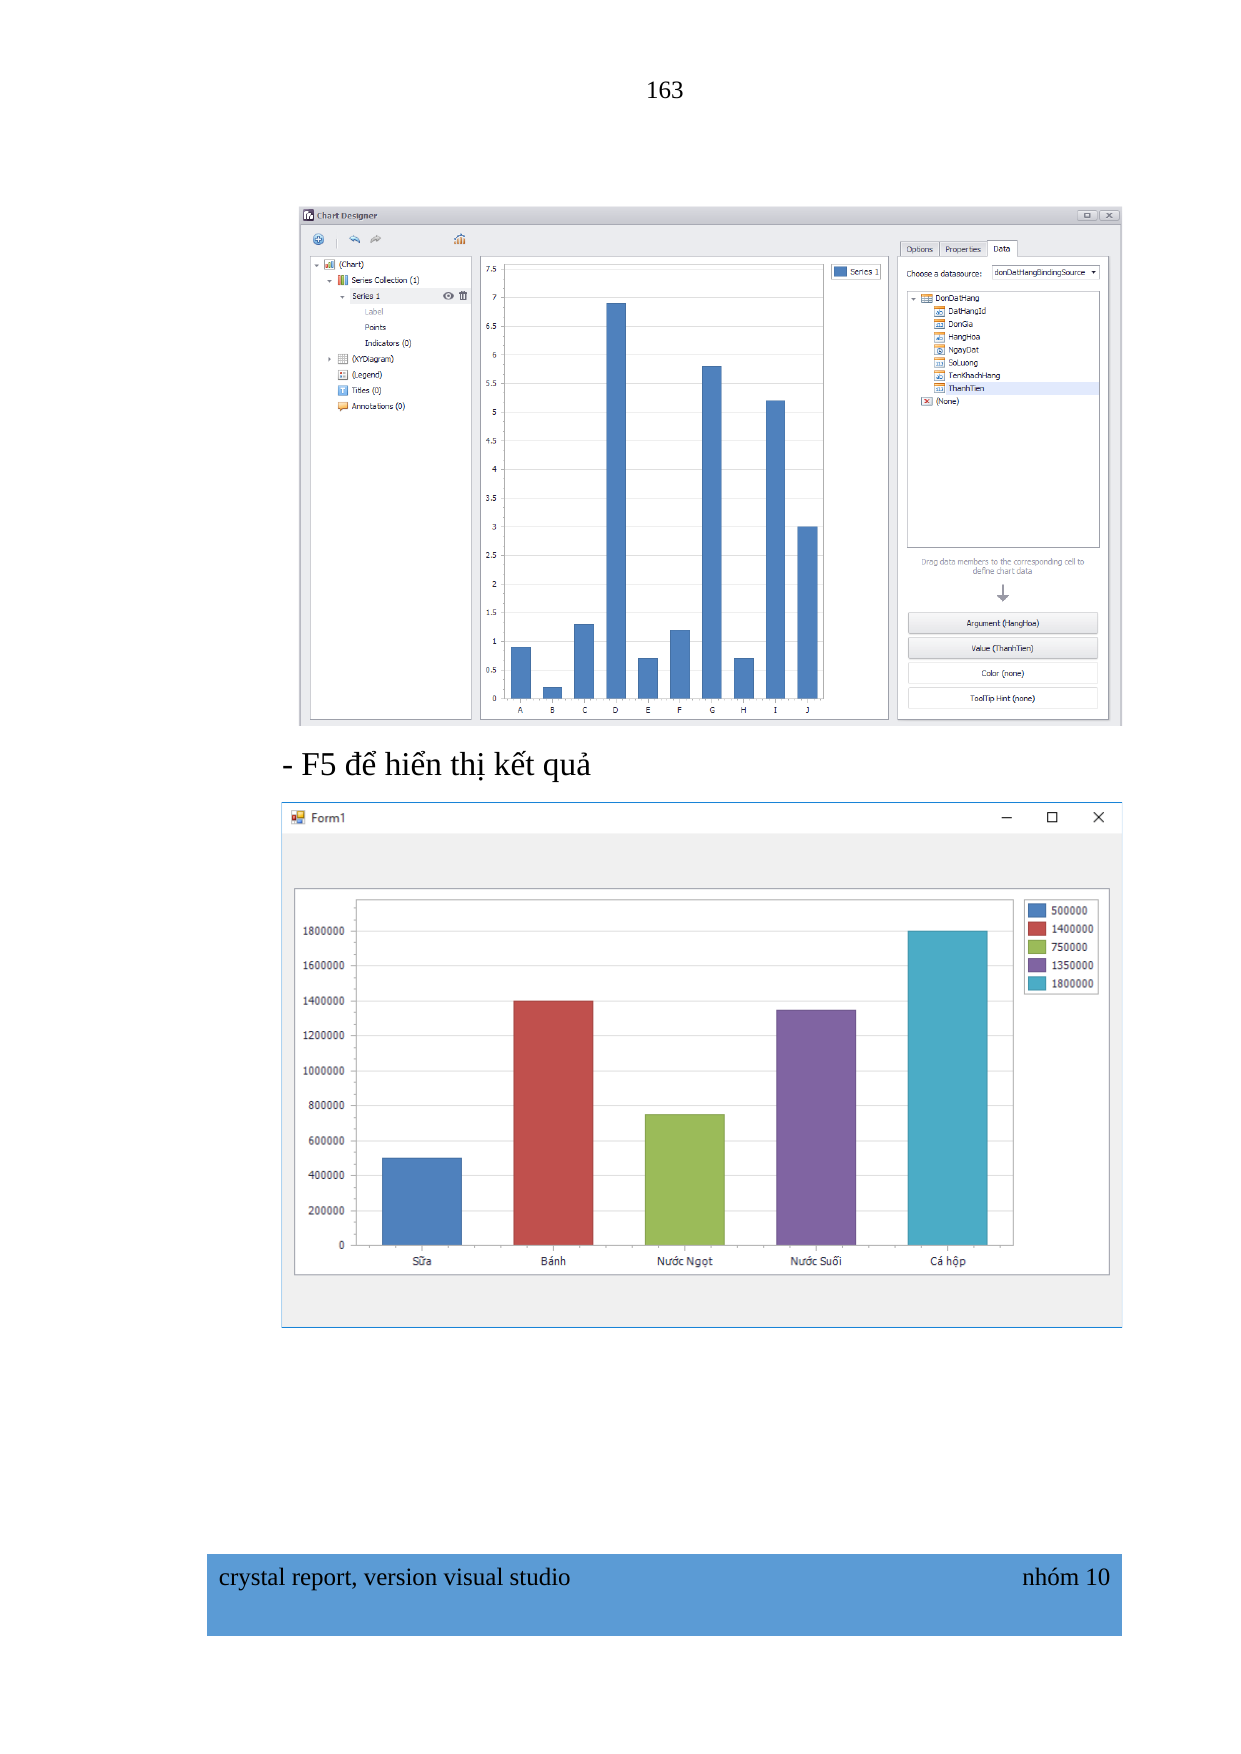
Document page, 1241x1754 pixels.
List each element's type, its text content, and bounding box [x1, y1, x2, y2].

picture [281, 802, 1123, 1328]
text - F5 để hiển thị kết quả [207, 744, 1122, 783]
picture [298, 206, 1123, 726]
